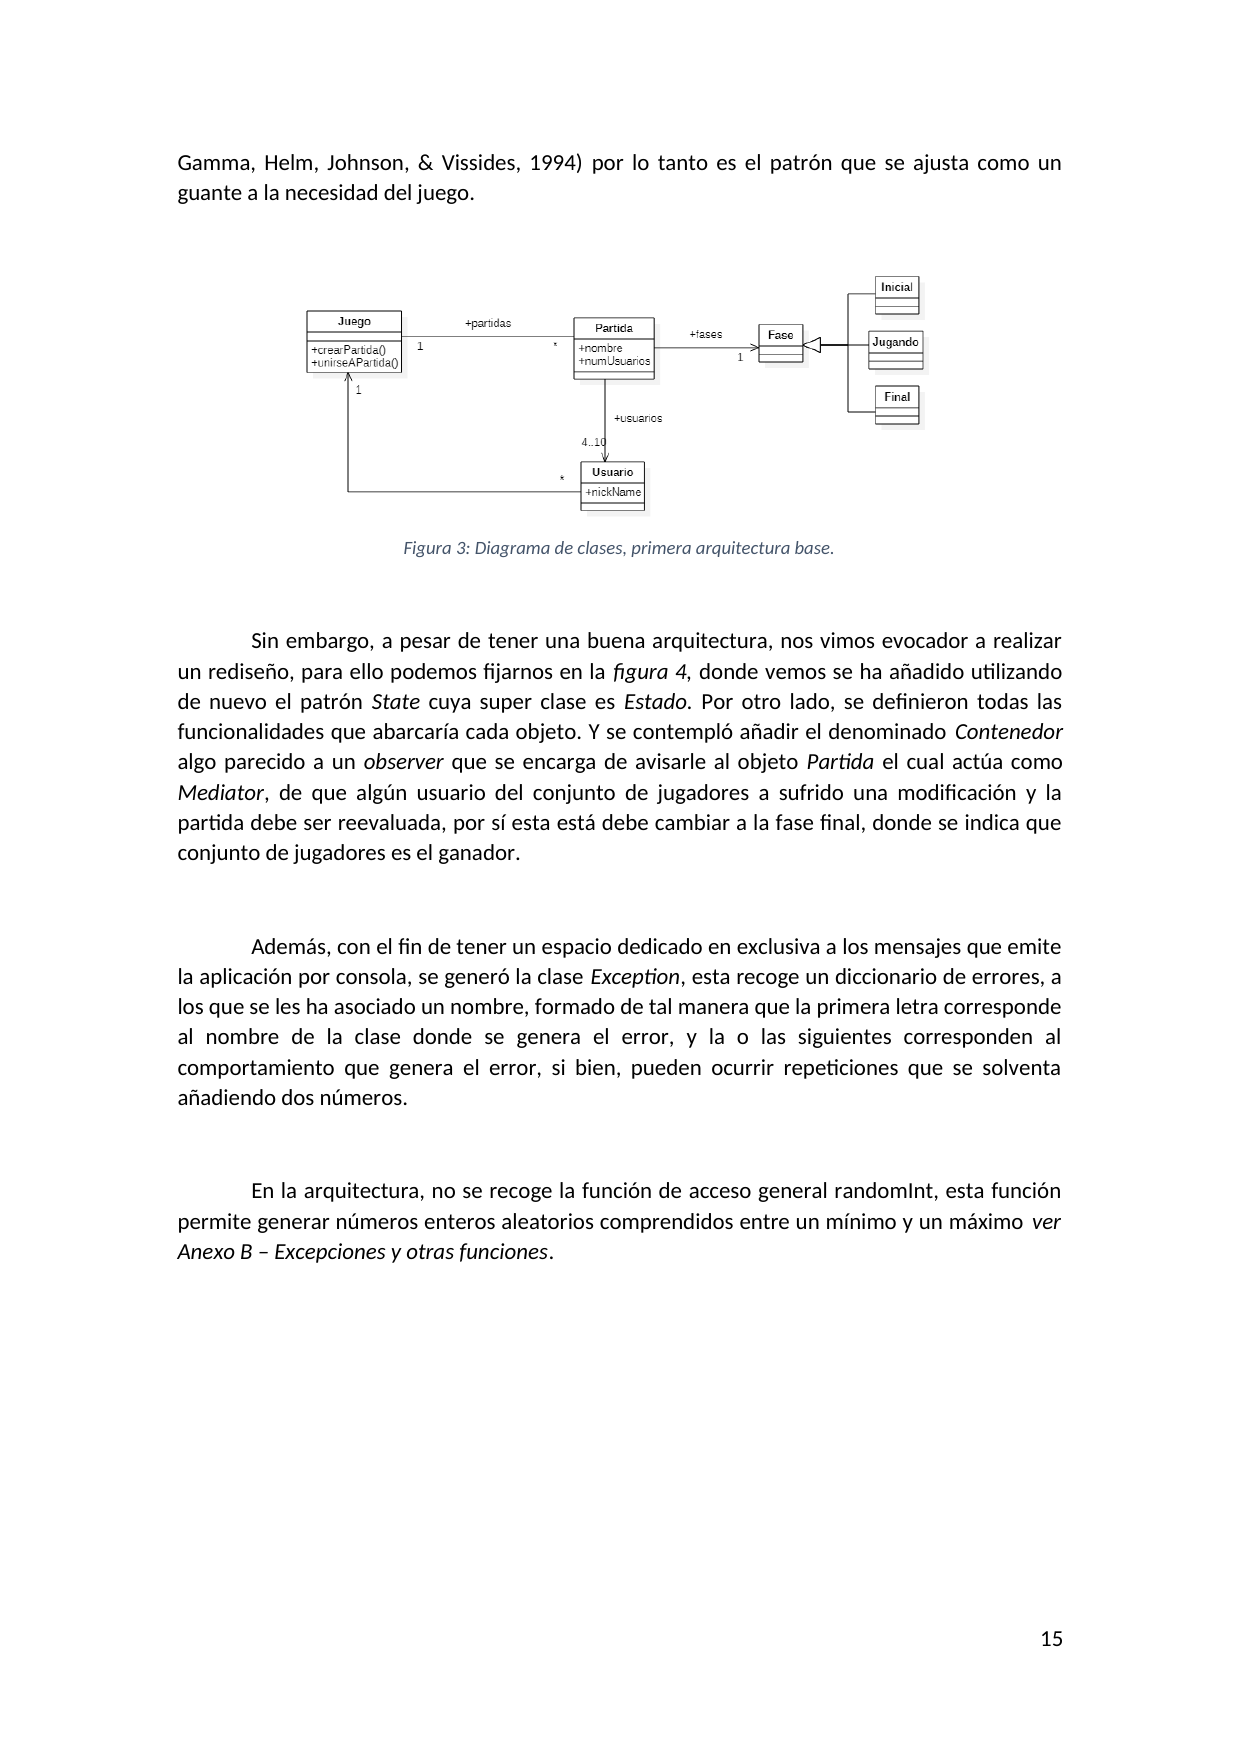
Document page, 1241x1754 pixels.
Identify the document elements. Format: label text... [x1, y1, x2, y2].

text Además, con el fin de tener un espacio dedicado en exclusiva a los mensajes que emite la aplicación por consola, se generó la clase Exception, esta recoge un diccionario de errores, a los que se les ha asociado un nombre, formado de tal manera que la primera letra corresponde al nombre de la clase donde se genera el error, y la o las siguientes corresponden al comportamiento que genera el error, si bien, pueden ocurrir repeticiones que se solventa añadiendo dos números. [177, 932, 1063, 1111]
picture [299, 271, 941, 517]
text En la arquitectura, no se recoge la función de acceso general randomInt, esta función permite generar números enteros aleatorios comprendidos entre un mínimo y un máximo ver Anexo B – Excepciones y otras funciones. [177, 1177, 1063, 1265]
text Sin embargo, a pesar de tener una buena arquitectura, nos vimos evocador a realizar un rediseño, para ello podemos fijarnos en la figura 4, donde vemos se ha añadido utilizando de nuevo el patrón State cuya super clase es Estado. Por otro lado, se definieron todas las funcionalidades que abarcaría cada objeto. Y se contempló añadir el denominado Contenedor algo parecido a un observer que se encarga de avisarle al objeto Partida el cual actúa como Mediator, de que algún usuario del conjunto de jugadores a sufrido una modificación y la partida debe ser reevaluada, por sí esta está debe cambiar a la fase final, donde se indica que conjunto de jugadores es el ganador. [177, 627, 1063, 866]
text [177, 148, 1063, 206]
text Figura 3: Diagrama de clases, primera arquitectura base. [177, 536, 1063, 559]
